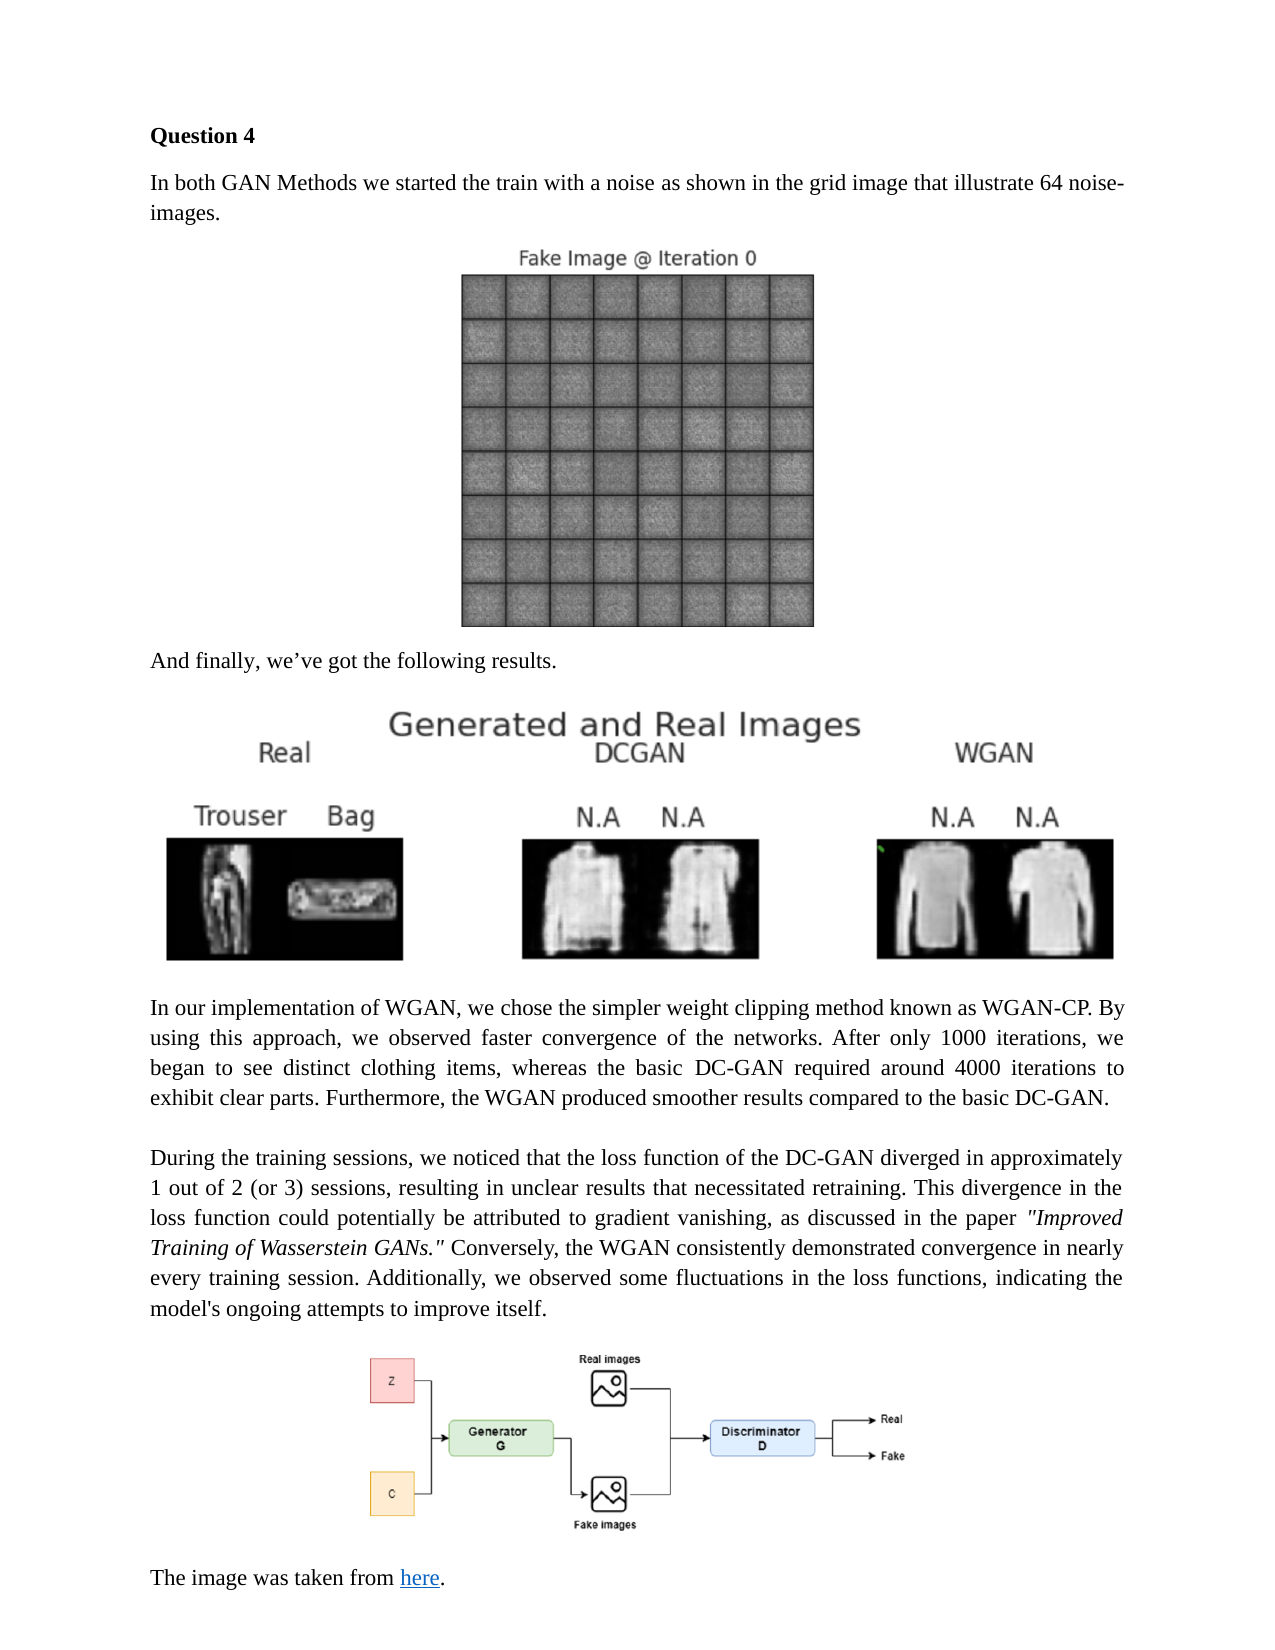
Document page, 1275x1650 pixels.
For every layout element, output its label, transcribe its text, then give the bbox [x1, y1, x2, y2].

text During the training sessions, we noticed that the loss function of the DC-GAN diverged in approximately 1 out of 2 (or 3) sessions, resulting in unclear results that necessitated retraining. This divergence in the loss function could potentially be attributed to gradient vanishing, as discussed in the paper "Improved Training of Wasserstein GANs." Conversely, the WGAN consistently demonstrated convergence in nearly every training session. Additionally, we observed some fluctuations in the loss functions, indicating the model's ongoing attempts to improve itself. [150, 1144, 1125, 1321]
text In our implementation of WGAN, we chose the simpler weight clipping method known as WGAN-CP. By using this approach, we observed faster convergence of the networks. After only 1000 iterations, we began to see distinct clothing items, whereas the basic DC-GAN required around 4000 iterations to exhibit clear parts. Furthermore, the WGAN produced smoother results compared to the basic DC-GAN. [150, 994, 1125, 1111]
text The image was taken from here. [150, 1564, 1125, 1591]
picture [460, 245, 815, 627]
picture [368, 1354, 907, 1532]
text And finally, we’ve got the following results. [150, 647, 1125, 673]
text Question 4 [150, 122, 1125, 148]
picture [150, 693, 1125, 974]
text In both GAN Methods we started the train with a noise as shown in the grid image that illustrate 64 noise-images. [150, 169, 1125, 225]
